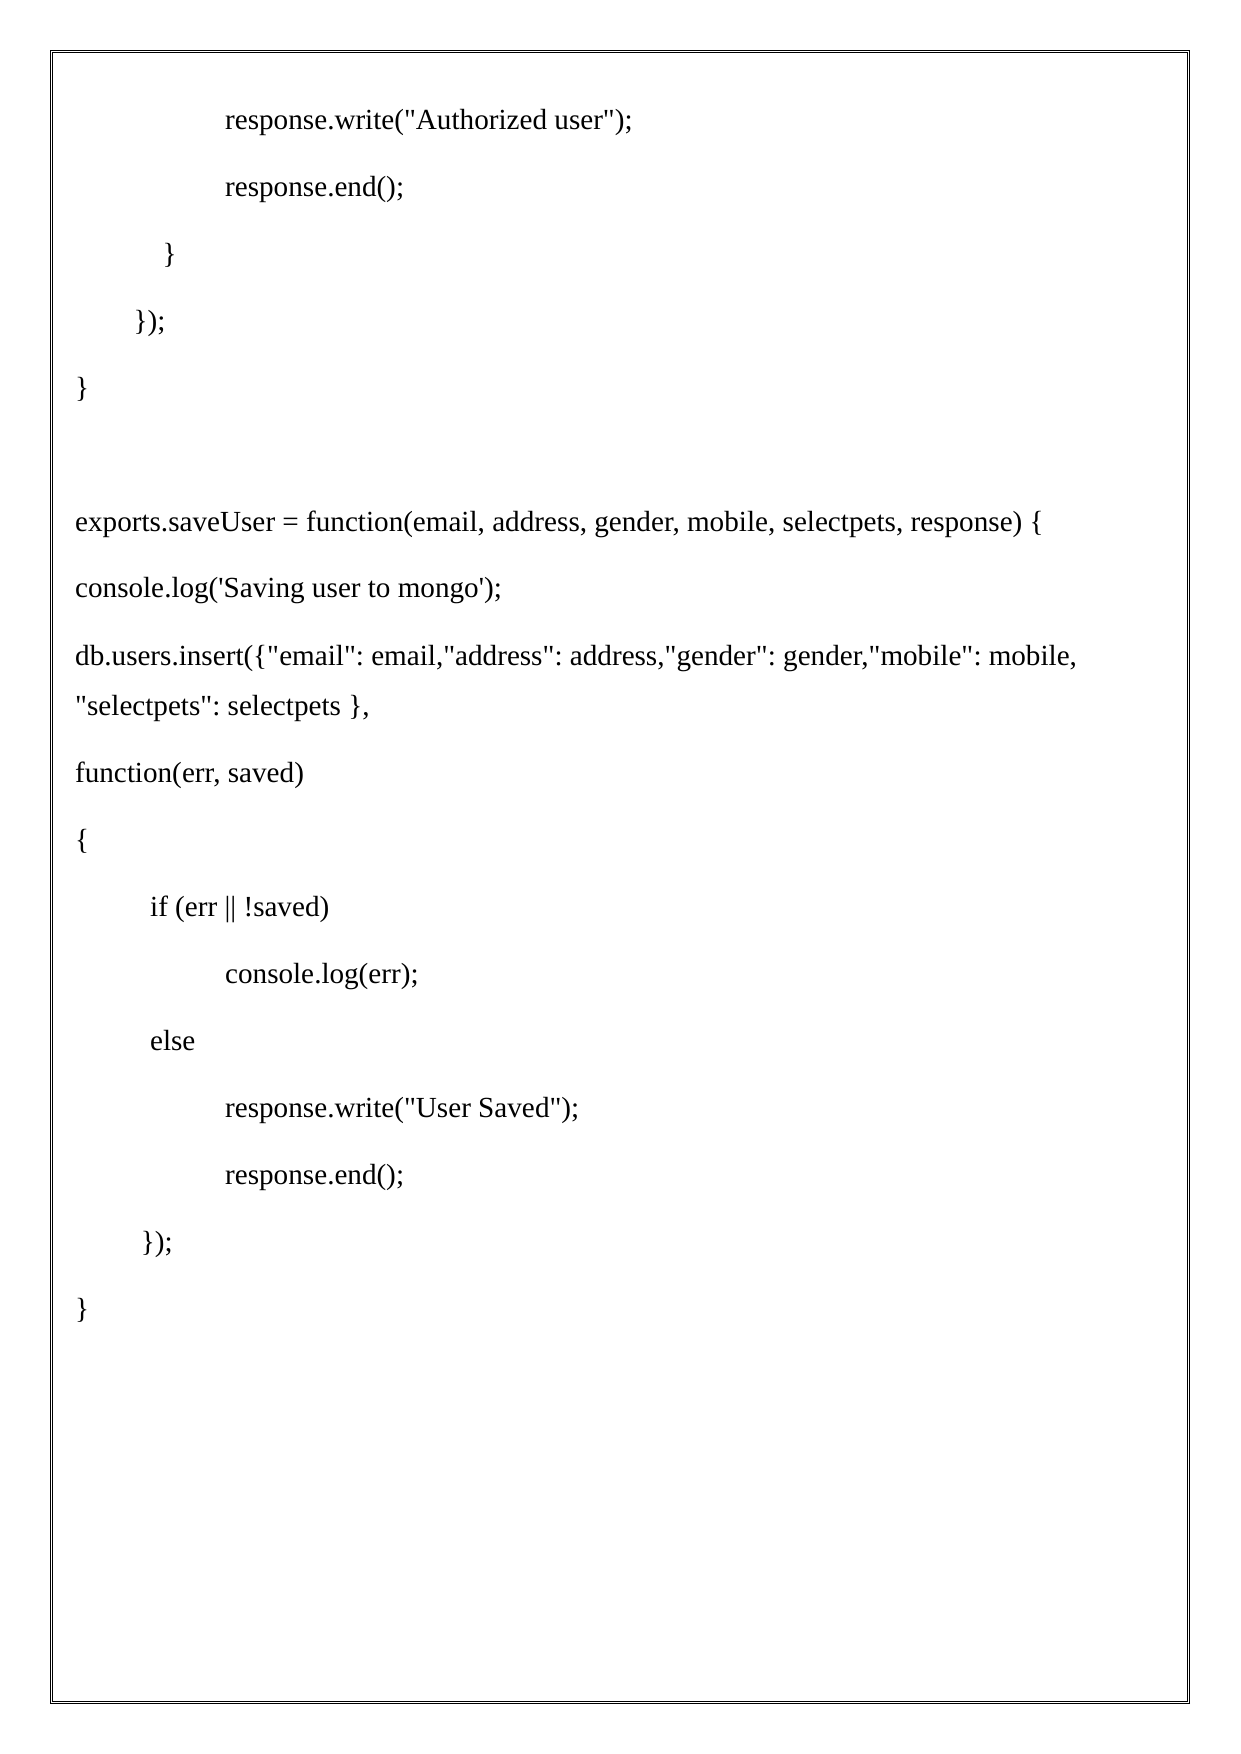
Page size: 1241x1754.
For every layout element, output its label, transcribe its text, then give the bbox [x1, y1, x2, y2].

text response.end(); [75, 1157, 1165, 1190]
text }); [75, 303, 1165, 336]
text function(err, saved) [75, 755, 1165, 788]
text } [75, 1291, 1165, 1324]
text response.write("Authorized user"); [75, 102, 1165, 135]
text { [75, 822, 1165, 855]
text console.log('Saving user to mongo'); [75, 571, 1165, 604]
text }); [75, 1224, 1165, 1257]
text response.write("User Saved"); [75, 1090, 1165, 1123]
text response.end(); [75, 169, 1165, 202]
text exports.saveUser = function(email, address, gender, mobile, selectpets, response) { [75, 504, 1165, 537]
text if (err || !saved) [75, 889, 1165, 922]
text } [75, 236, 1165, 269]
text console.log(err); [75, 956, 1165, 989]
text else [75, 1023, 1165, 1056]
text db.users.insert({"email": email,"address": address,"gender": gender,"mobile": mobile, "selectpets": selectpets }, [75, 638, 1165, 721]
text } [75, 370, 1165, 403]
